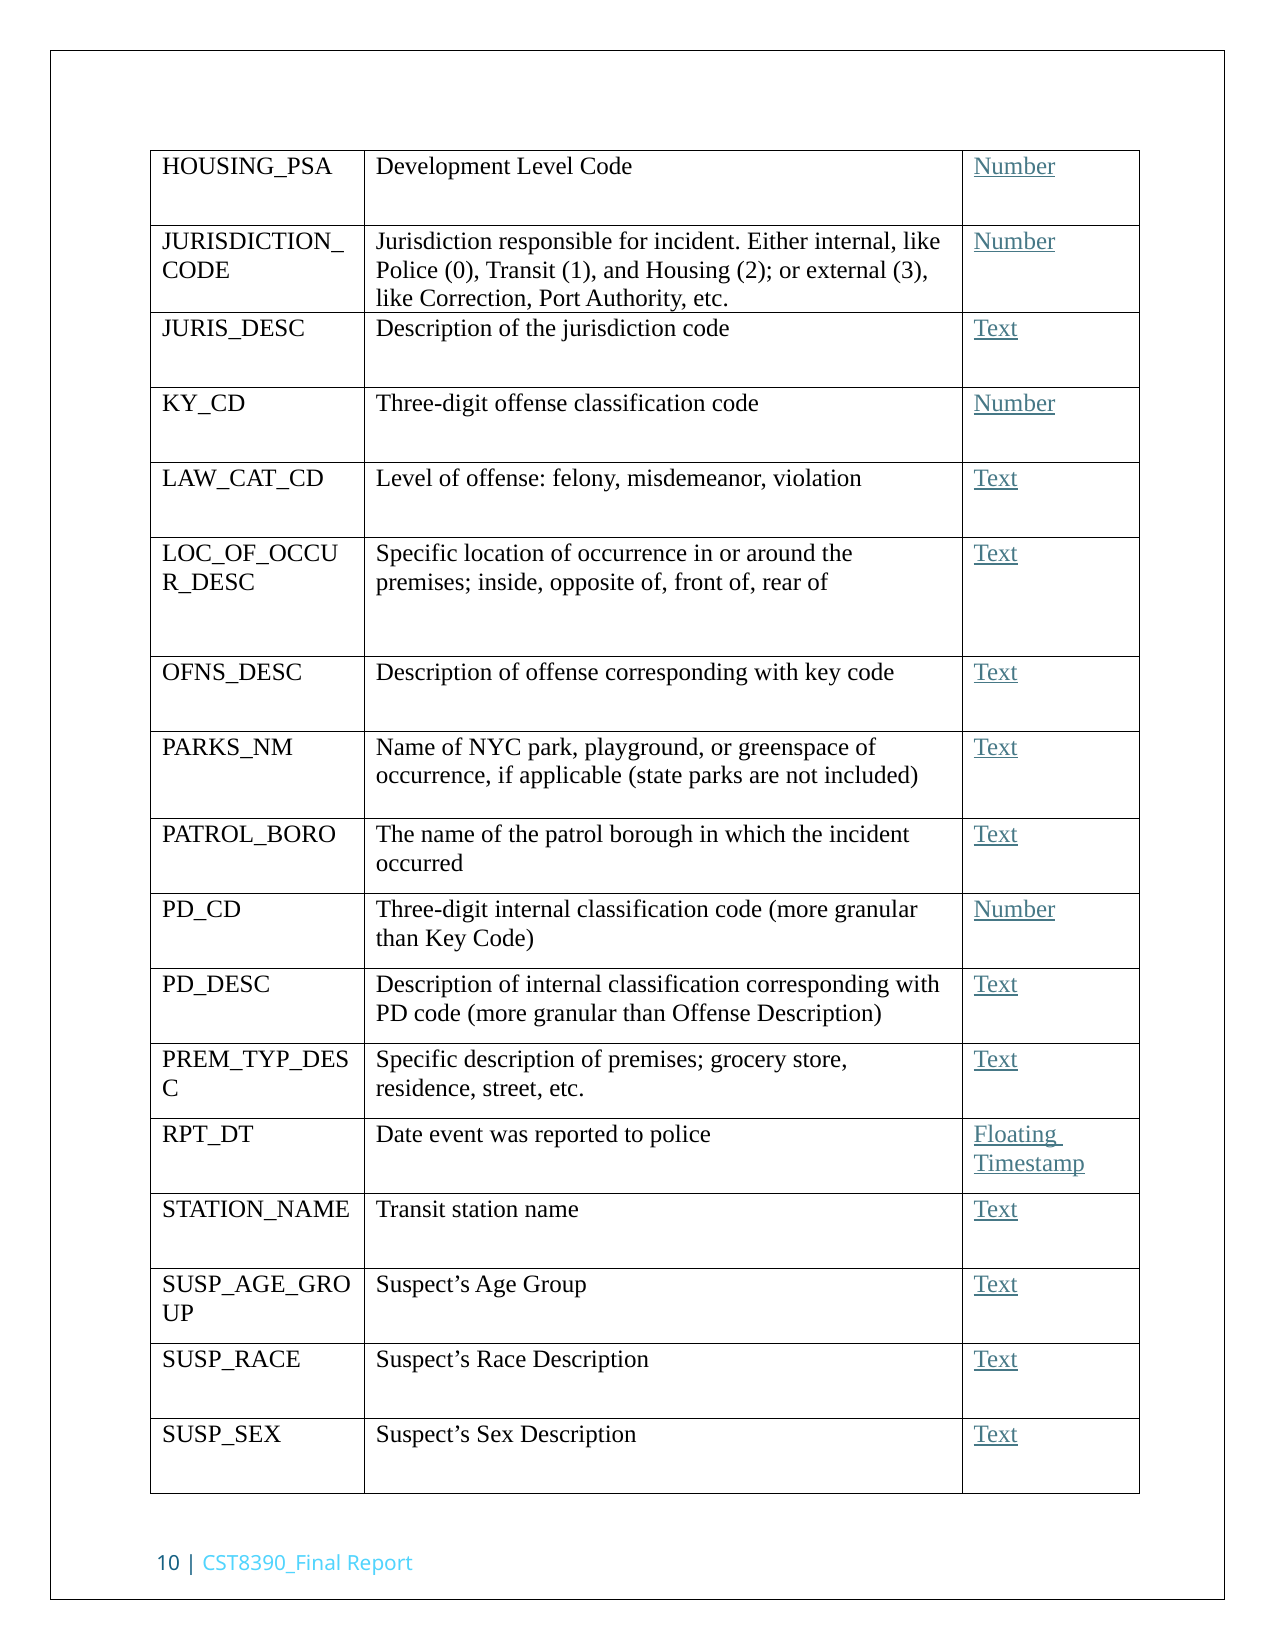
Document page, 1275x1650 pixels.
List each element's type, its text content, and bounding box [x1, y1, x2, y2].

table_cell SUSP_SEX [151, 1419, 364, 1493]
table_cell PATROL_BORO [151, 819, 364, 893]
table_cell SUSP_RACE [151, 1344, 364, 1418]
table_cell JURISDICTION_CODE [151, 226, 364, 312]
table_cell JURIS_DESC [151, 313, 364, 387]
table_cell Text [963, 538, 1139, 656]
table_cell Suspect’s Age Group [365, 1269, 962, 1343]
table_cell Text [963, 1419, 1139, 1493]
table_cell PREM_TYP_DESC [151, 1044, 364, 1118]
table_cell Text [963, 1194, 1139, 1268]
table_cell Text [963, 732, 1139, 818]
table_cell PD_DESC [151, 969, 364, 1043]
table_cell Three-digit internal classification code (more granular than Key Code) [365, 894, 962, 968]
table_cell Number [963, 226, 1139, 312]
table_cell Number [963, 388, 1139, 462]
table_cell PD_CD [151, 894, 364, 968]
table_cell Development Level Code [365, 151, 962, 225]
table_cell Text [963, 1044, 1139, 1118]
table_cell KY_CD [151, 388, 364, 462]
table_cell LOC_OF_OCCUR_DESC [151, 538, 364, 656]
table_cell Text [963, 1344, 1139, 1418]
table_cell STATION_NAME [151, 1194, 364, 1268]
table_cell Description of offense corresponding with key code [365, 657, 962, 731]
table_cell The name of the patrol borough in which the incident occurred [365, 819, 962, 893]
table_cell Specific description of premises; grocery store, residence, street, etc. [365, 1044, 962, 1118]
table_cell Text [963, 819, 1139, 893]
table_cell Text [963, 969, 1139, 1043]
table_cell Description of internal classification corresponding with PD code (more granular than Offense Description) [365, 969, 962, 1043]
table_cell Transit station name [365, 1194, 962, 1268]
table_cell Number [963, 151, 1139, 225]
table_cell Text [963, 657, 1139, 731]
table_cell Three-digit offense classification code [365, 388, 962, 462]
table_cell Text [963, 463, 1139, 537]
table_cell Date event was reported to police [365, 1119, 962, 1193]
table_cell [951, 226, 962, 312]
table_cell OFNS_DESC [151, 657, 364, 731]
table_cell Text [963, 313, 1139, 387]
table_cell SUSP_AGE_GROUP [151, 1269, 364, 1343]
table_cell Description of the jurisdiction code [365, 313, 962, 387]
table_cell Suspect’s Sex Description [365, 1419, 962, 1493]
table_cell Floating Timestamp [963, 1119, 1139, 1193]
table_cell RPT_DT [151, 1119, 364, 1193]
table_cell LAW_CAT_CD [151, 463, 364, 537]
table_cell HOUSING_PSA [151, 151, 364, 225]
table_cell Number [963, 894, 1139, 968]
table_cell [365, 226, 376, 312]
table_cell Text [963, 1269, 1139, 1343]
table_cell Suspect’s Race Description [365, 1344, 962, 1418]
table_cell Specific location of occurrence in or around the premises; inside, opposite of, front of, rear of [365, 538, 962, 656]
table_cell Name of NYC park, playground, or greenspace of occurrence, if applicable (state parks are not included) [365, 732, 962, 818]
table_cell PARKS_NM [151, 732, 364, 818]
table_cell Level of offense: felony, misdemeanor, violation [365, 463, 962, 537]
